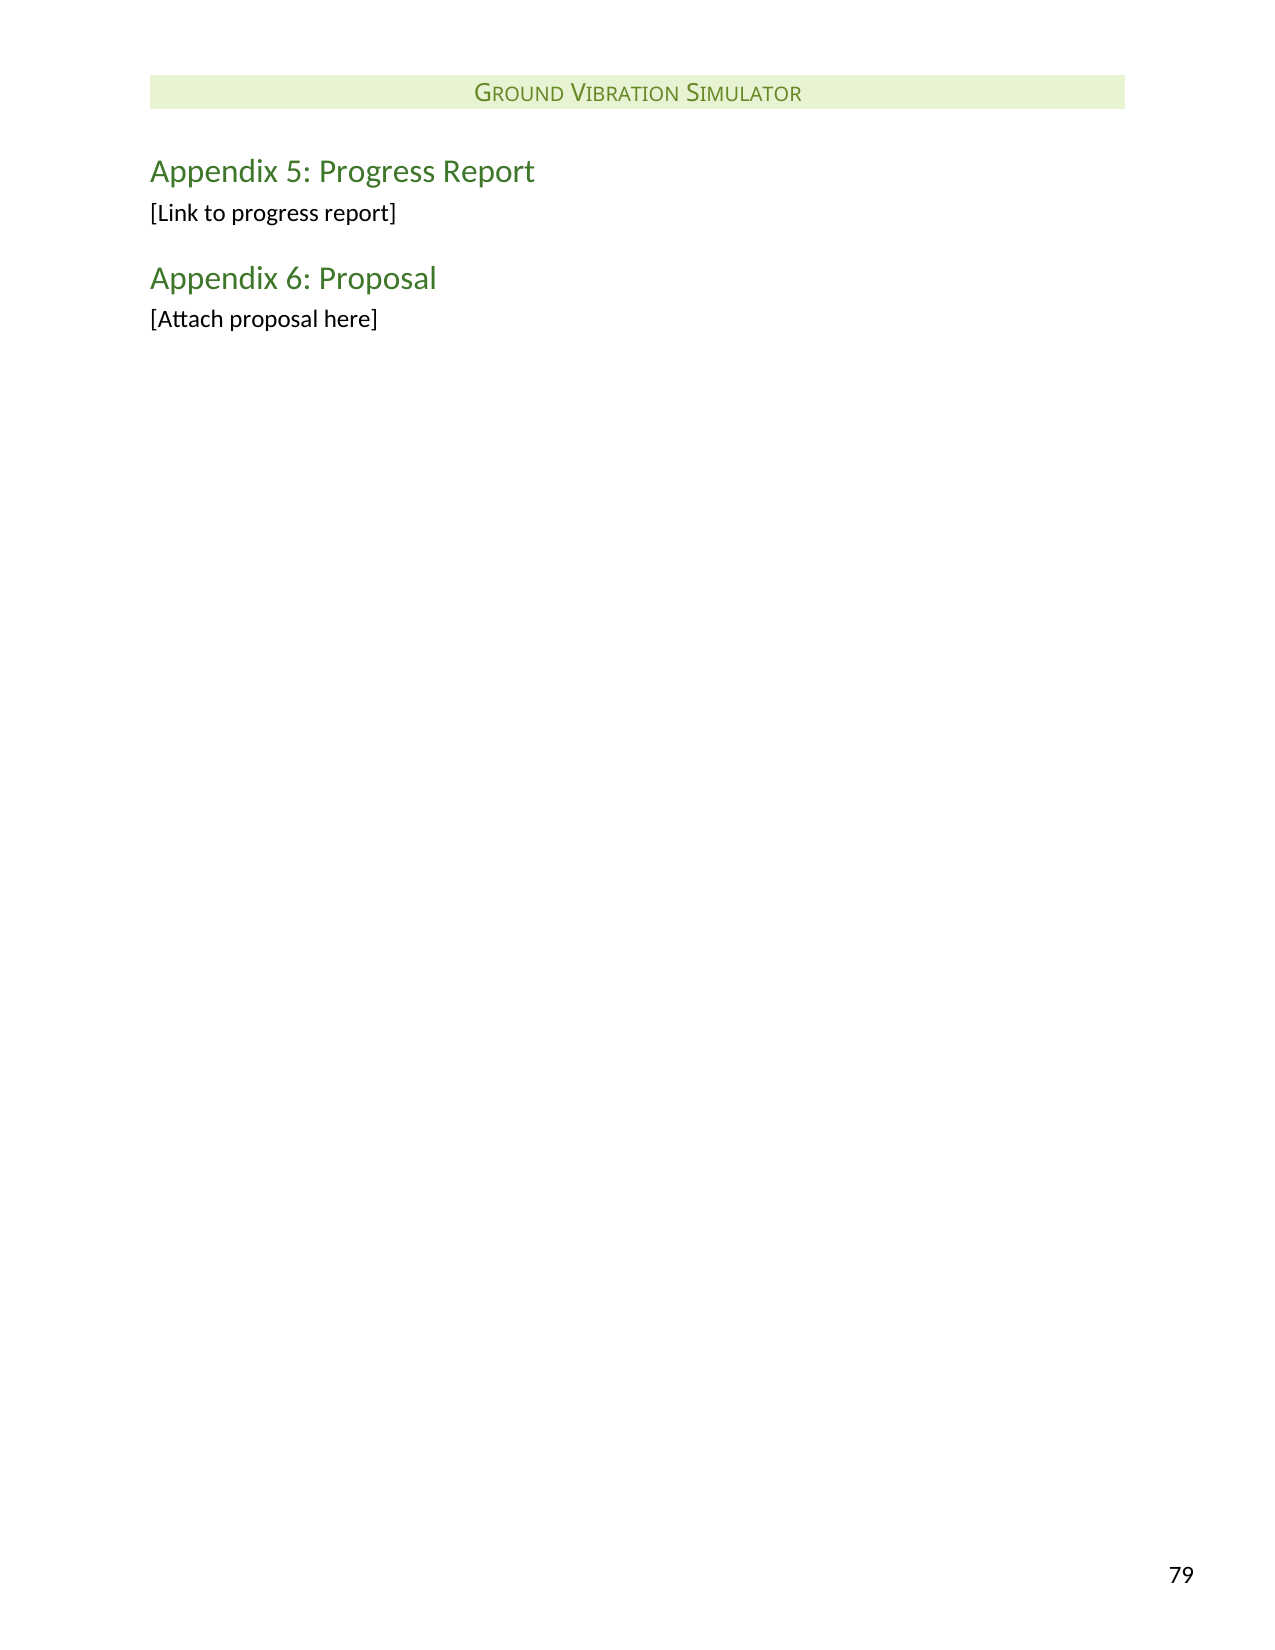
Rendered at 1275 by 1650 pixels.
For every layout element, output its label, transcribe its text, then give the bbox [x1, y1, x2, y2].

subtitle Appendix 6: Proposal [150, 257, 1125, 297]
text [Link to progress report] [150, 197, 1125, 227]
subtitle Appendix 5: Progress Report [150, 150, 1125, 191]
text [Attach proposal here] [150, 303, 1125, 334]
